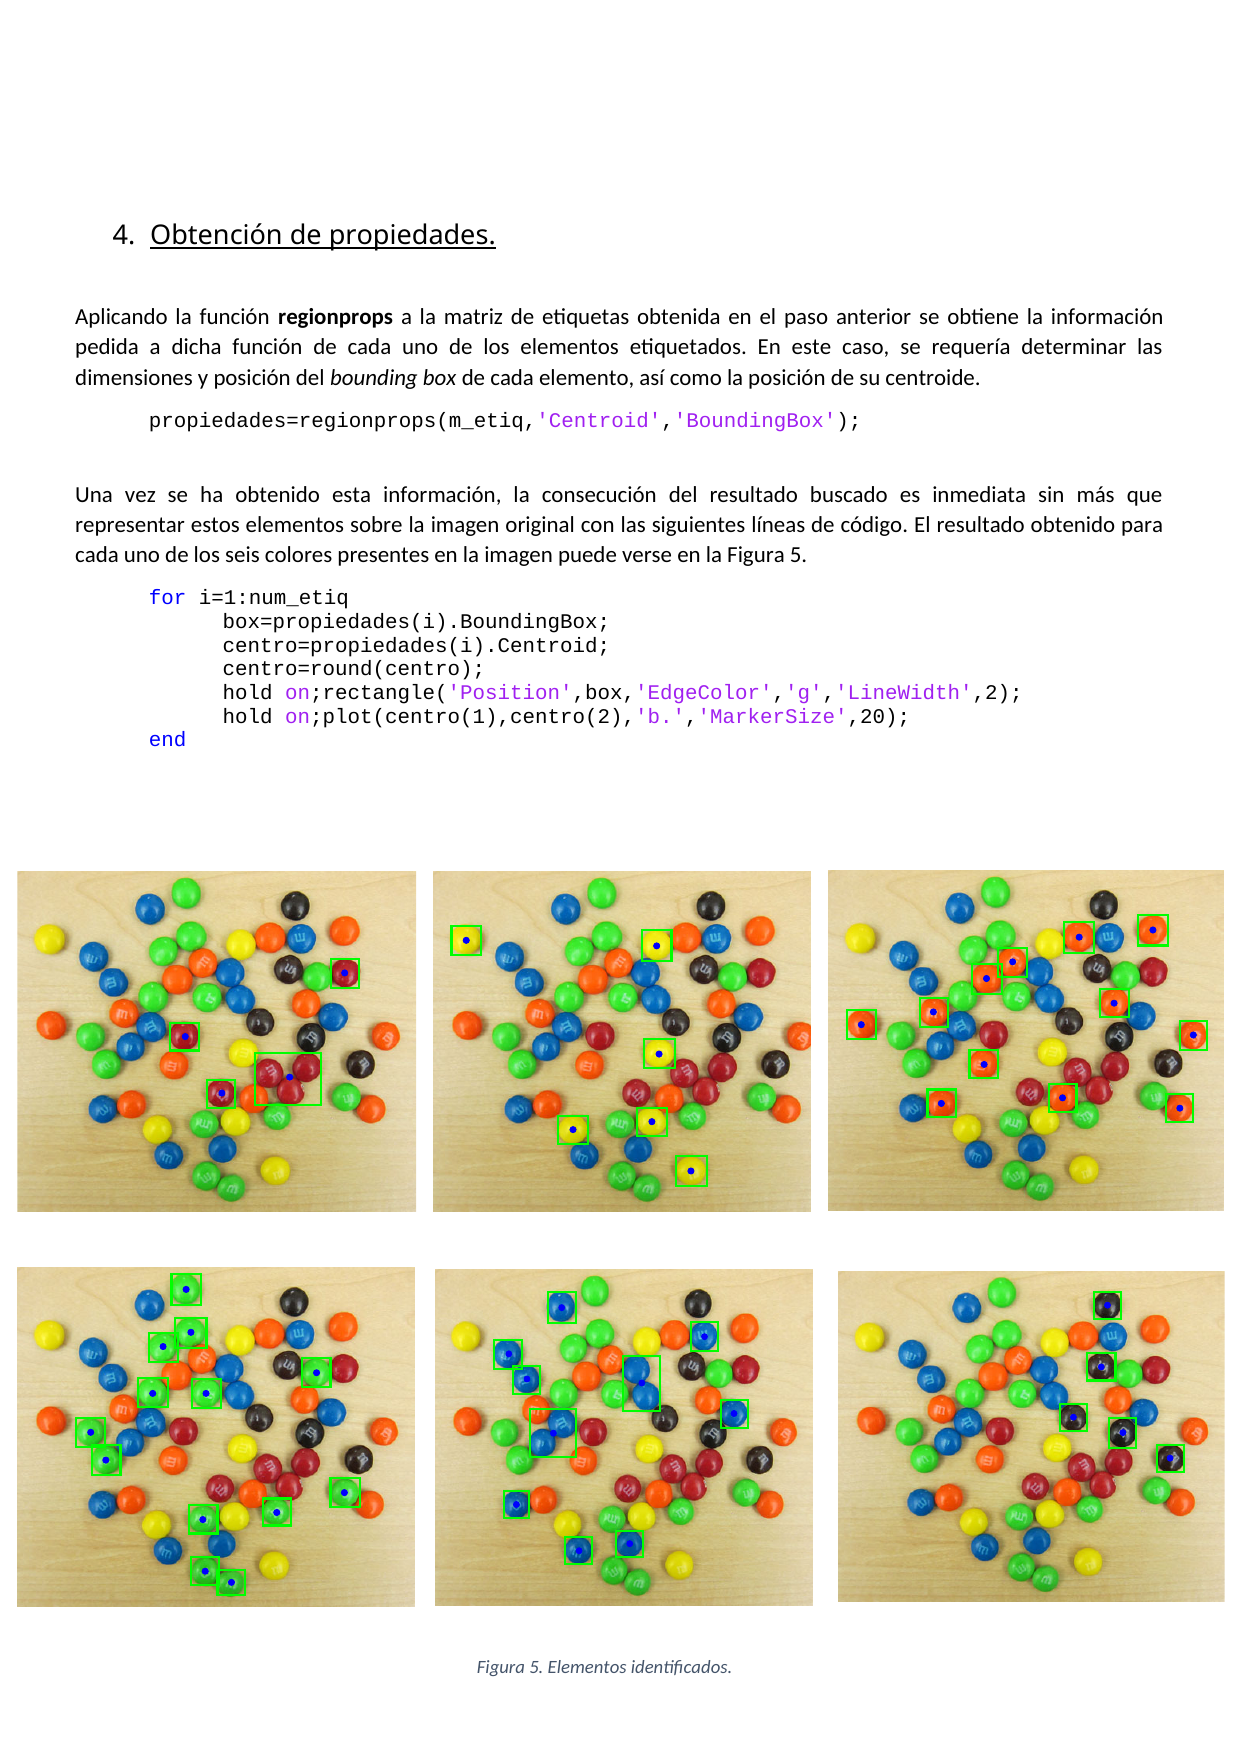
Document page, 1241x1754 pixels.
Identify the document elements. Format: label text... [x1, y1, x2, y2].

text Aplicando la función regionprops a la matriz de etiquetas obtenida en el paso anterior se obtiene la información pedida a dicha función de cada uno de los elementos etiquetados. En este caso, se requería determinar las dimensiones y posición del bounding box de cada elemento, así como la posición de su centroide. [75, 302, 1165, 391]
text propiedades=regionprops(m_etiq,'Centroid','BoundingBox'); [75, 409, 1165, 433]
text hold on;plot(centro(1),centro(2),'b.','MarkerSize',20); [75, 706, 1165, 729]
subtitle Obtención de propiedades. [112, 216, 1165, 252]
text centro=propiedades(i).Centroid; [75, 635, 1165, 658]
text Una vez se ha obtenido esta información, la consecución del resultado buscado es inmediata sin más que representar estos elementos sobre la imagen original con las siguientes líneas de código. El resultado obtenido para cada uno de los seis colores presentes en la imagen puede verse en la Figura 5. [75, 480, 1165, 568]
text centro=round(centro); [75, 658, 1165, 682]
text box=propiedades(i).BoundingBox; [75, 611, 1165, 635]
text hold on;rectangle('Position',box,'EdgeColor','g','LineWidth',2); [75, 682, 1165, 706]
text for i=1:num_etiq [75, 587, 1165, 611]
text end [75, 729, 1165, 753]
